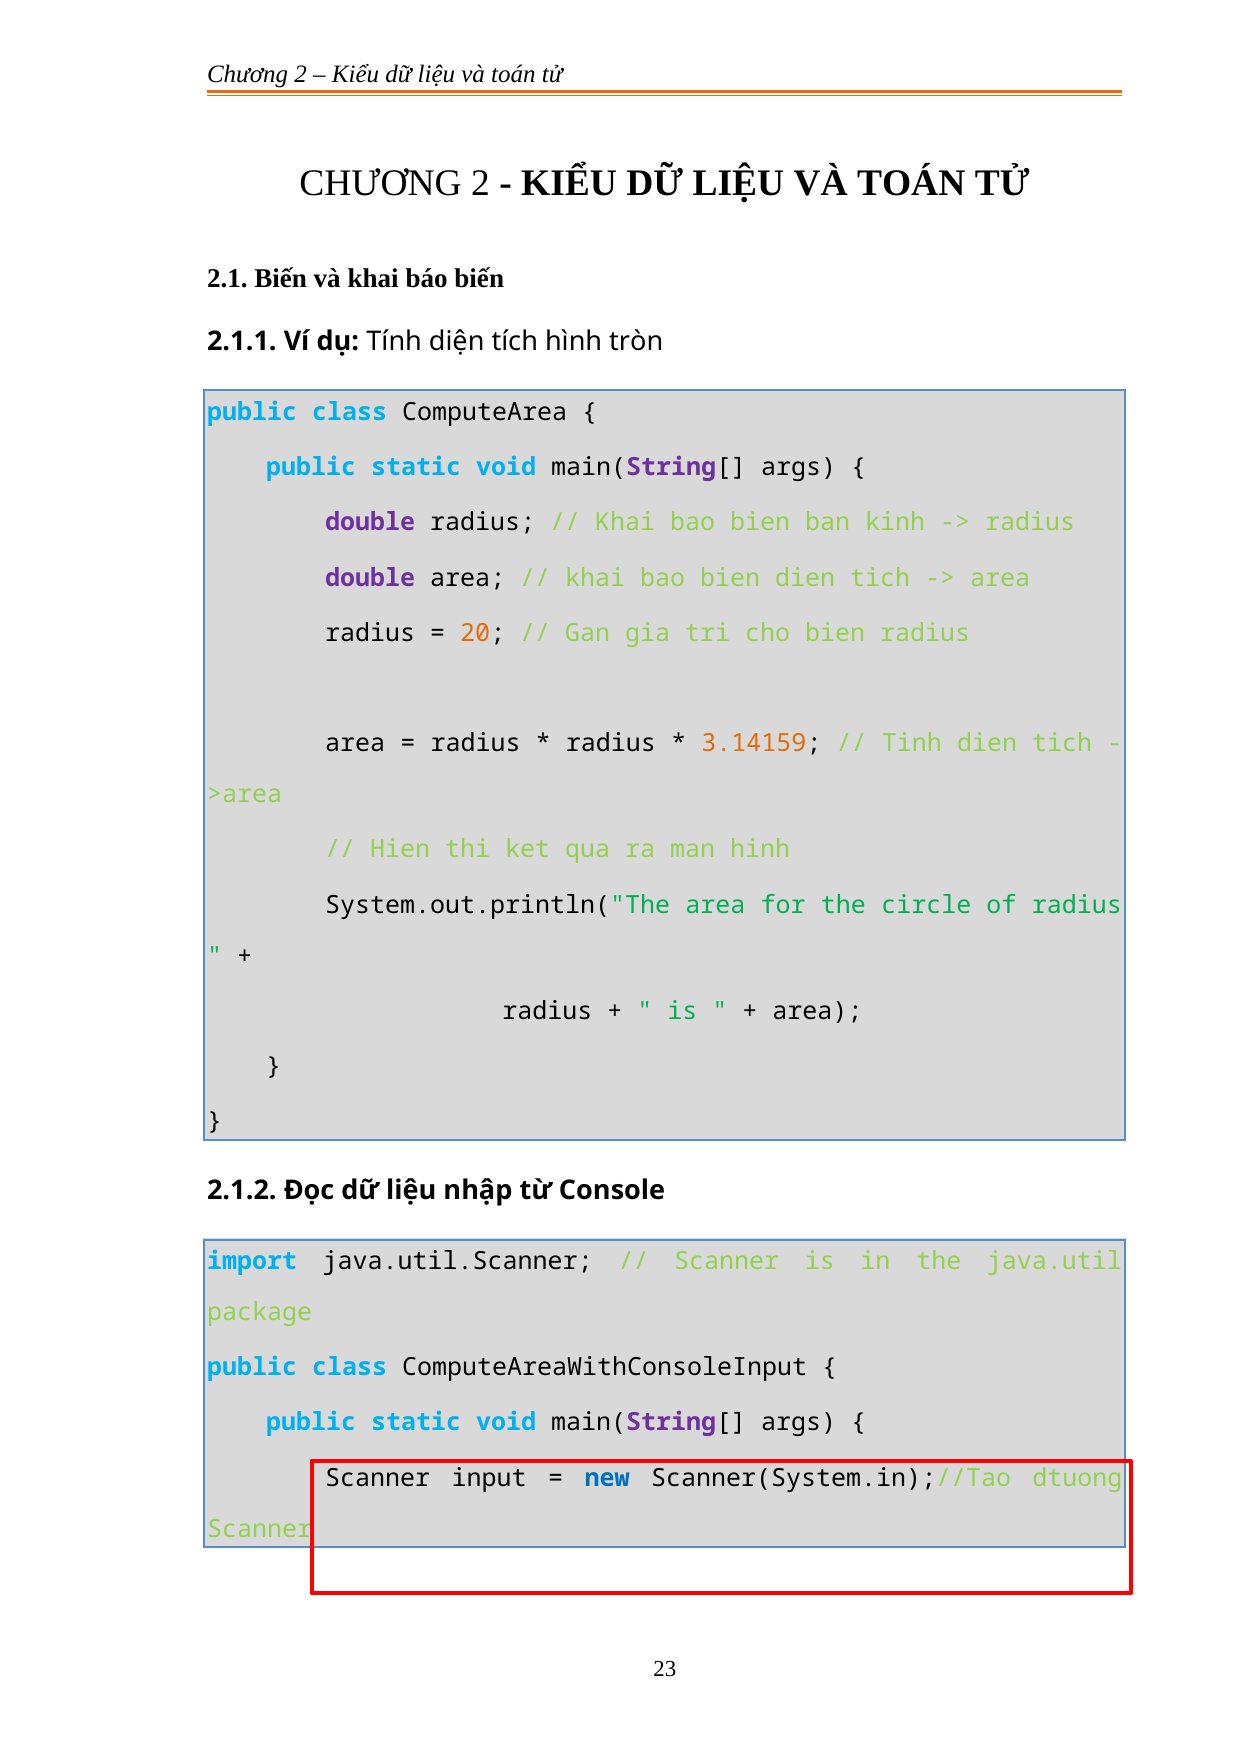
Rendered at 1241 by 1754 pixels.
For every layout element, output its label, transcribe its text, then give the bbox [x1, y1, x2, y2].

text public class ComputeAreaWithConsoleInput { [205, 1345, 1124, 1383]
text } [205, 1043, 1124, 1082]
text System.out.println("The area for the circle of radius " + [205, 882, 1124, 971]
subtitle - KIỂU DỮ LIỆU VÀ TOÁN TỬ [207, 160, 1122, 203]
text radius + " is " + area); [205, 988, 1124, 1027]
text double area; // khai bao bien dien tich -> area [205, 555, 1124, 593]
text public static void main(String[] args) { [205, 1400, 1124, 1438]
text // Hien thi ket qua ra man hinh [205, 827, 1124, 865]
subtitle Đọc dữ liệu nhập từ Console [207, 1171, 1122, 1207]
subtitle Ví dụ: Tính diện tích hình tròn [207, 322, 1122, 358]
text public class ComputeArea { [205, 391, 1124, 428]
text radius = 20; // Gan gia tri cho bien radius [205, 610, 1124, 648]
subtitle Biến và khai báo biến [207, 262, 1122, 293]
text public static void main(String[] args) { [205, 444, 1124, 483]
text Scanner input = new Scanner(System.in);//Tao dtuong Scanner [205, 1455, 1124, 1546]
text } [205, 1099, 1124, 1139]
text import java.util.Scanner; // Scanner is in the java.util package [205, 1241, 1124, 1328]
text double radius; // Khai bao bien ban kinh -> radius [205, 500, 1124, 538]
text area = radius * radius * 3.14159; // Tinh dien tich ->area [205, 721, 1124, 810]
